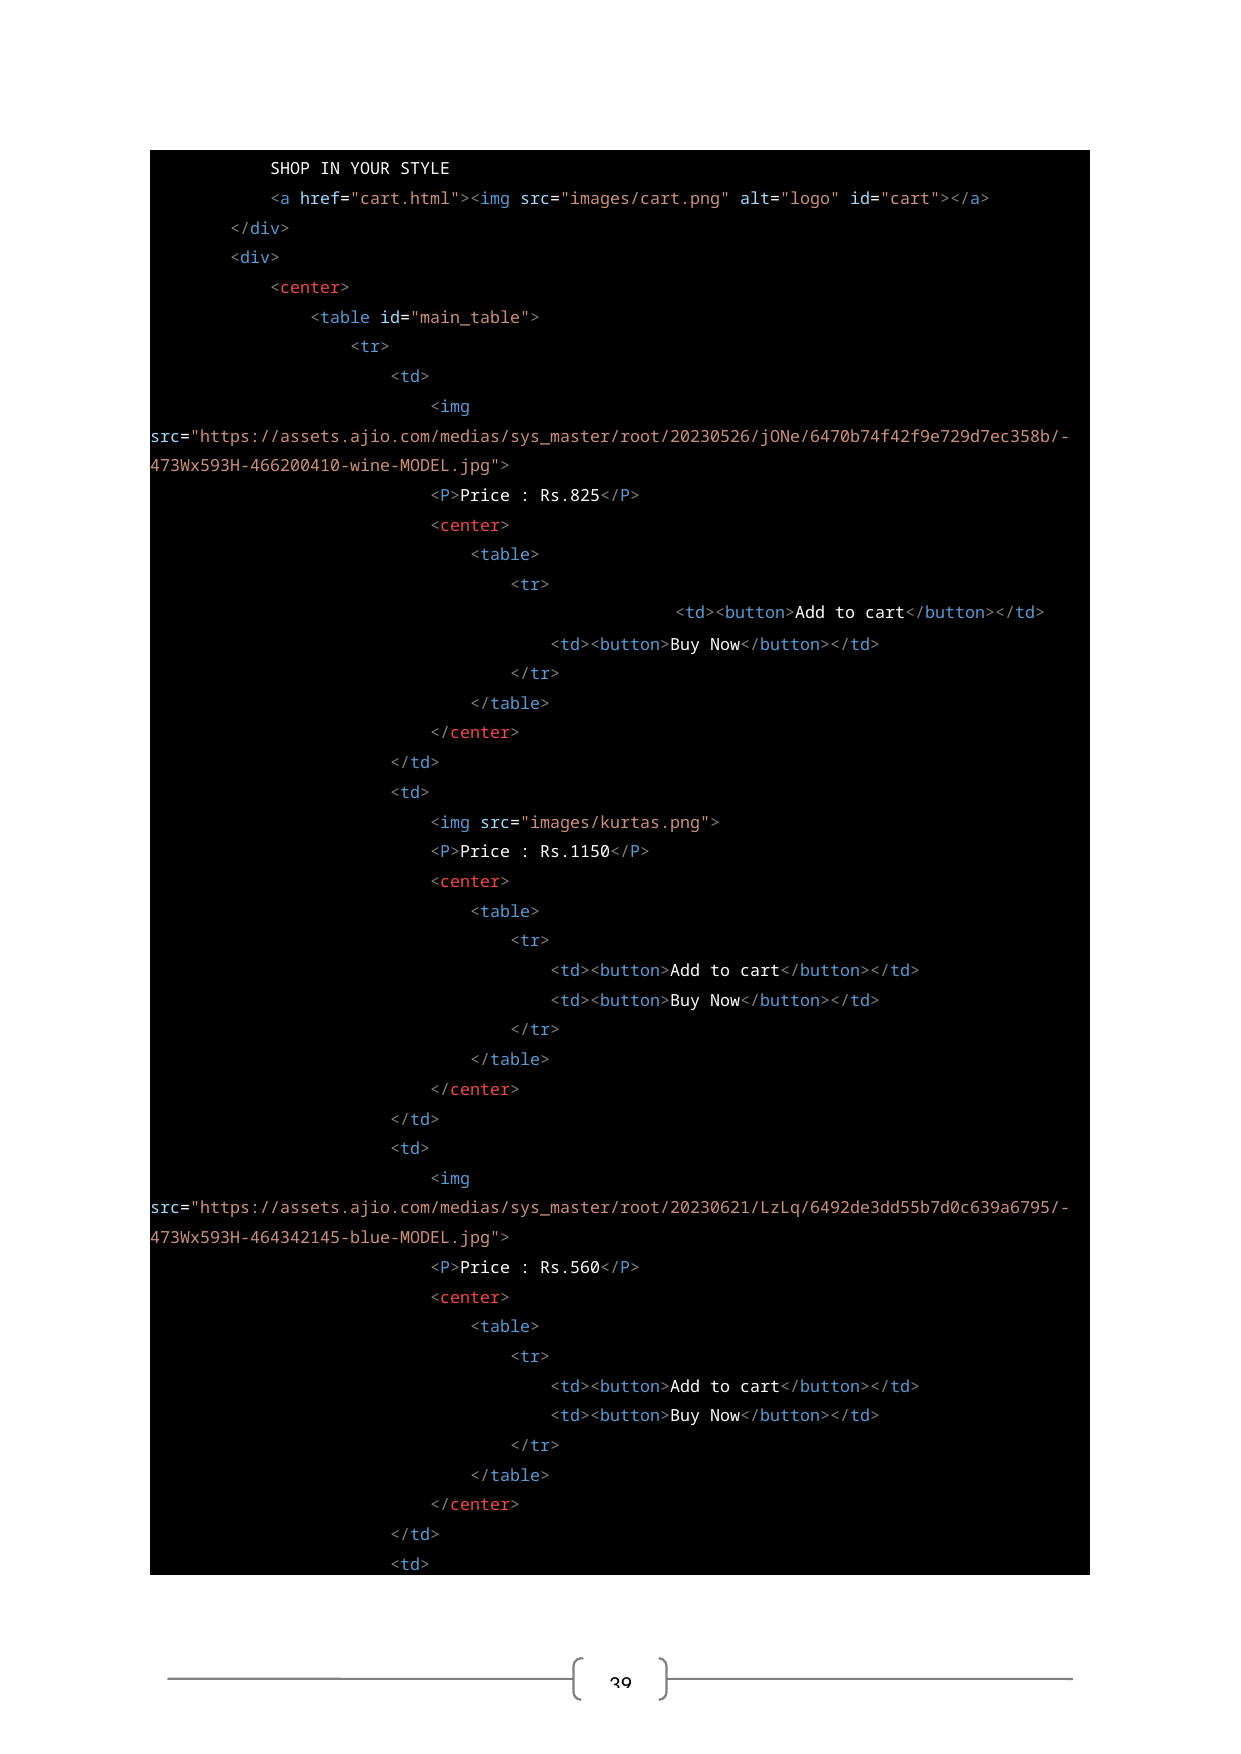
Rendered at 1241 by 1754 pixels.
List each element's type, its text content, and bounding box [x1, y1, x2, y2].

text <td> [150, 1545, 1090, 1575]
text <div> [150, 239, 1090, 269]
text </tr> [150, 1011, 1090, 1041]
text </div> [150, 209, 1090, 239]
text <td><button>Add to cart</button></td> [150, 595, 1090, 625]
text <a href="cart.html"><img src="images/cart.png" alt="logo" id="cart"></a> [150, 180, 1090, 209]
text </center> [150, 1486, 1090, 1516]
text <td> [150, 773, 1090, 803]
text <td><button>Buy Now</button></td> [150, 981, 1090, 1011]
text <table> [150, 892, 1090, 922]
text </td> [150, 1100, 1090, 1130]
text <table> [150, 536, 1090, 566]
text <tr> [150, 566, 1090, 595]
text <center> [150, 863, 1090, 892]
text <table> [150, 1308, 1090, 1338]
text <tr> [150, 922, 1090, 952]
text <P>Price : Rs.1150</P> [150, 833, 1090, 863]
text <td> [150, 1130, 1090, 1159]
text <center> [150, 1278, 1090, 1308]
text <img src="https://assets.ajio.com/medias/sys_master/root/20230526/jONe/6470b74f42f9e729d7ec358b/-473Wx593H-466200410-wine-MODEL.jpg"> [150, 387, 1090, 477]
text <td><button>Buy Now</button></td> [150, 625, 1090, 655]
text <img src="https://assets.ajio.com/medias/sys_master/root/20230621/LzLq/6492de3dd55b7d0c639a6795/-473Wx593H-464342145-blue-MODEL.jpg"> [150, 1159, 1090, 1248]
text </tr> [150, 1427, 1090, 1456]
text <center> [150, 269, 1090, 298]
text <P>Price : Rs.825</P> [150, 477, 1090, 506]
text <td><button>Add to cart</button></td> [150, 952, 1090, 981]
text <table id="main_table"> [150, 298, 1090, 328]
text </center> [150, 1070, 1090, 1100]
text <td><button>Buy Now</button></td> [150, 1397, 1090, 1427]
text </td> [150, 1516, 1090, 1545]
text </td> [150, 744, 1090, 773]
text </table> [150, 684, 1090, 714]
text <P>Price : Rs.560</P> [150, 1248, 1090, 1278]
text </table> [150, 1041, 1090, 1070]
text SHOP IN YOUR STYLE [150, 150, 1090, 180]
text <td> [150, 358, 1090, 387]
text </table> [150, 1456, 1090, 1486]
text <tr> [150, 328, 1090, 358]
text <td><button>Add to cart</button></td> [150, 1367, 1090, 1397]
text <tr> [150, 1338, 1090, 1367]
text <img src="images/kurtas.png"> [150, 803, 1090, 833]
text <center> [150, 506, 1090, 536]
text </center> [150, 714, 1090, 744]
text </tr> [150, 655, 1090, 684]
